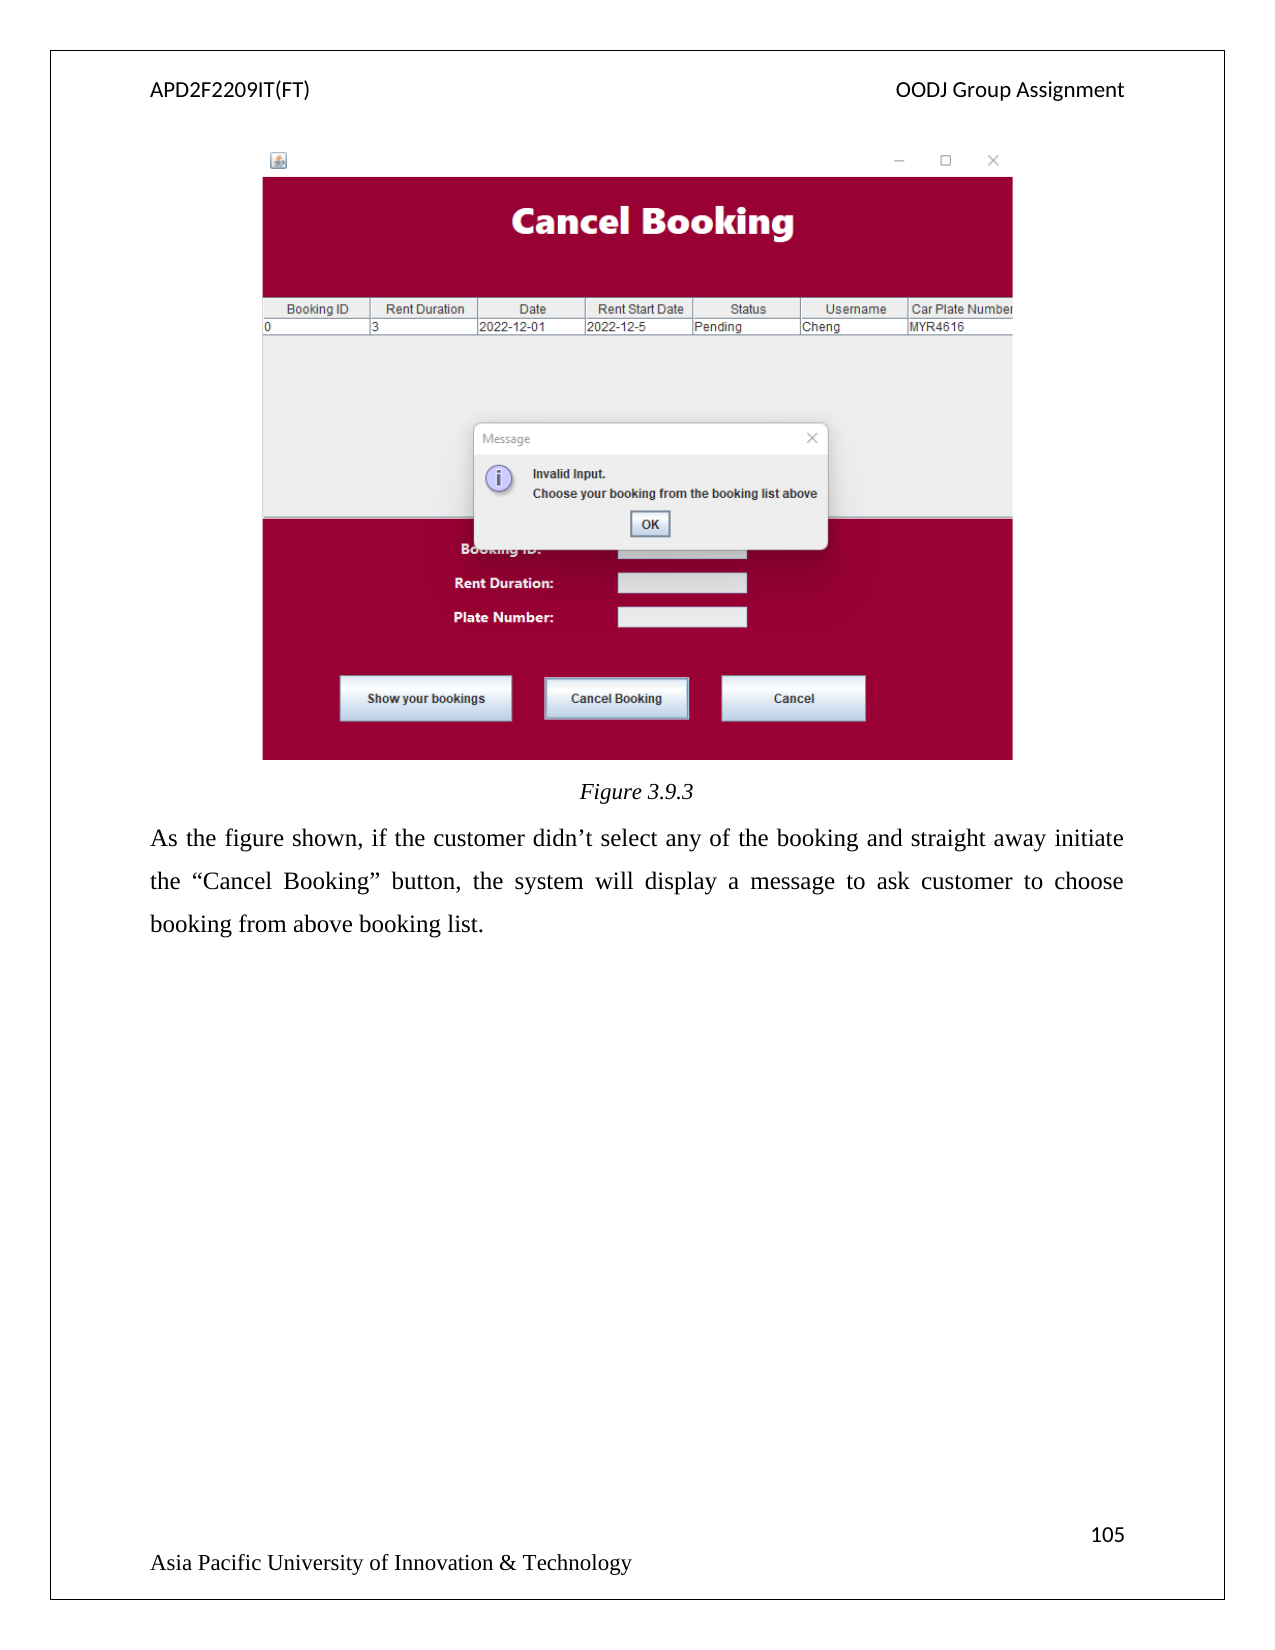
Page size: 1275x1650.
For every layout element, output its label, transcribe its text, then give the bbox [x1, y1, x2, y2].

text As the figure shown, if the customer didn’t select any of the booking and straight away initiate the “Cancel Booking” button, the system will display a message to ask customer to choose booking from above booking list. [150, 823, 1125, 938]
text Figure 3.9.3 [150, 778, 1125, 804]
picture [262, 150, 1013, 760]
